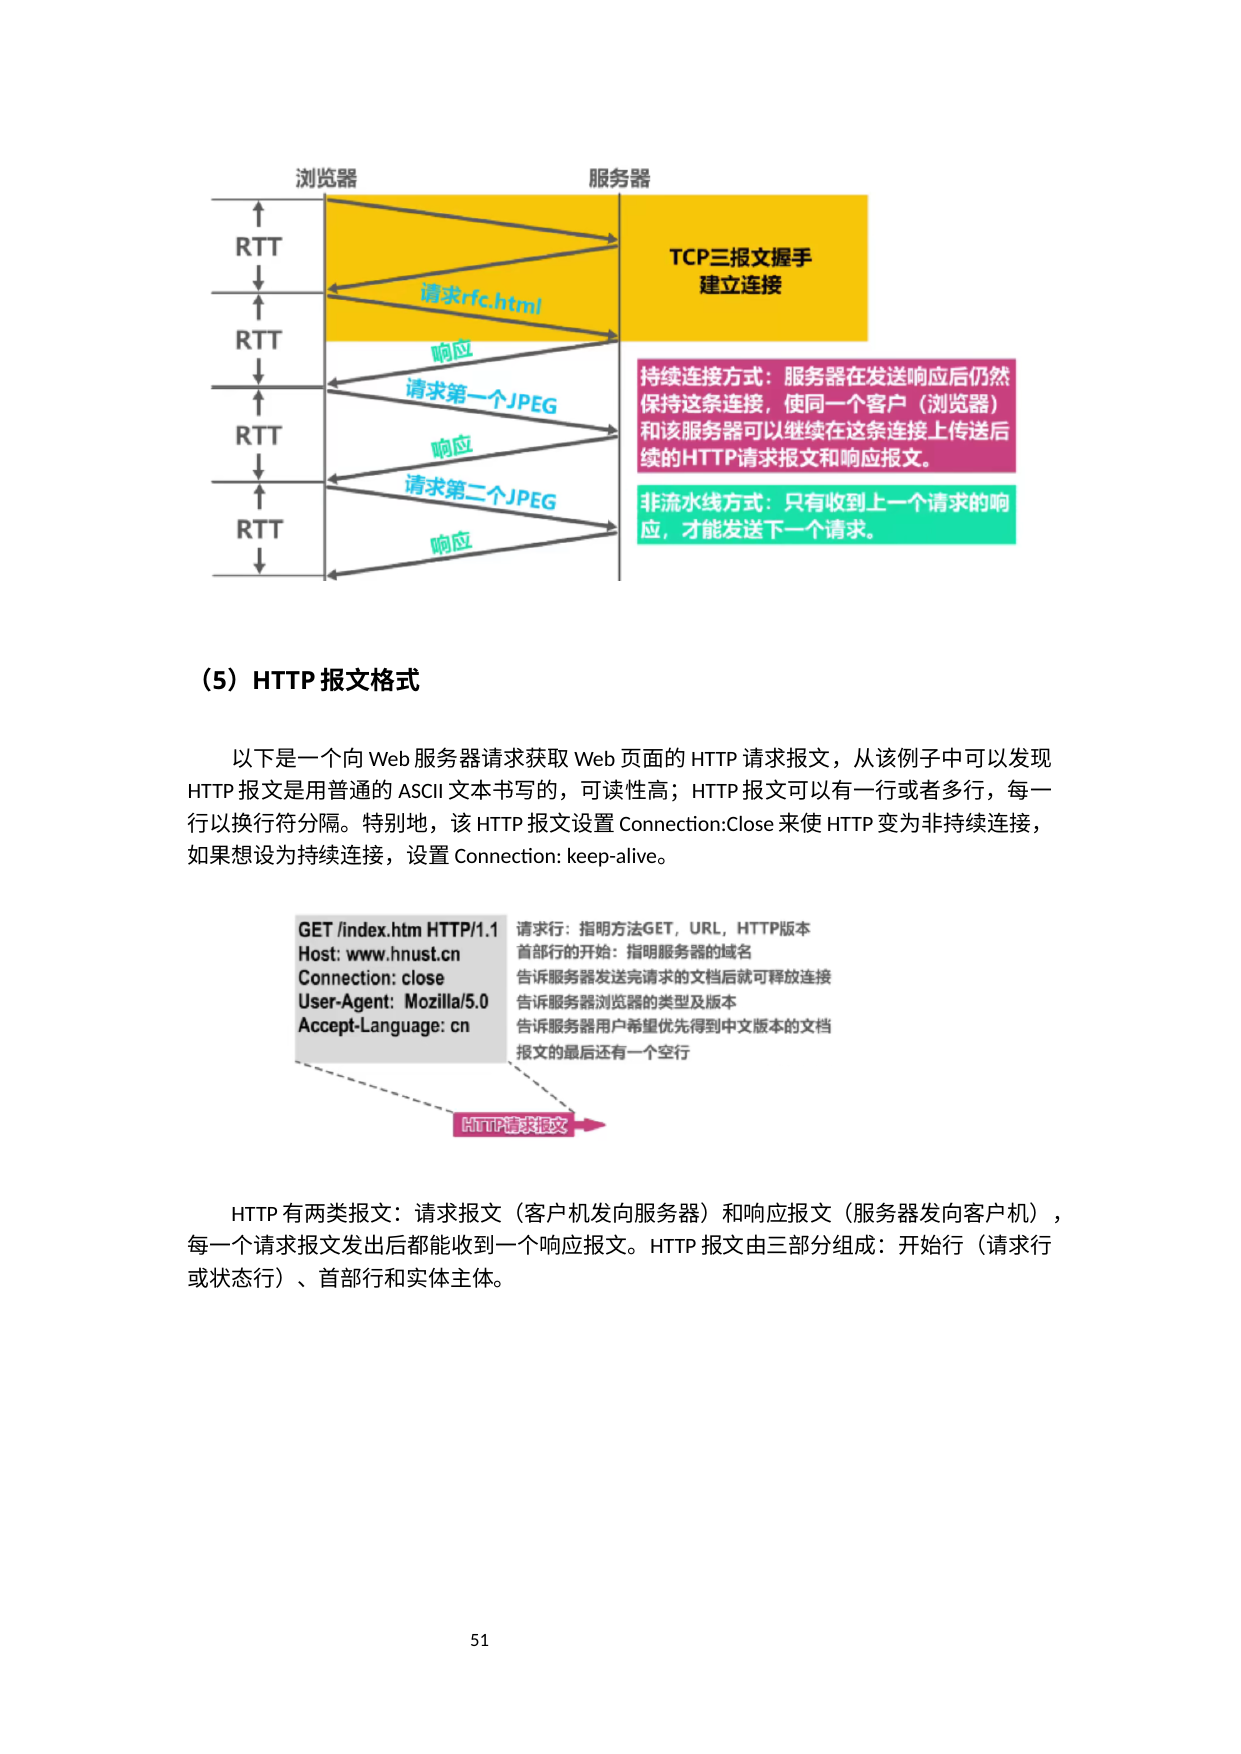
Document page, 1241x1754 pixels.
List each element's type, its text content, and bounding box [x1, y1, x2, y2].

list HTTP有两类报文：请求报文（客户机发向服务器）和响应报文（服务器发向客户机），每一个请求报文发出后都能收到一个响应报文。HTTP报文由三部分组成：开始行（请求行或状态行）、首部行和实体主体。 [187, 1195, 1053, 1293]
subtitle （5）HTTP报文格式 [187, 646, 1053, 711]
text 以下是一个向Web服务器请求获取Web页面的HTTP请求报文，从该例子中可以发现HTTP报文是用普通的ASCII文本书写的，可读性高；HTTP报文可以有一行或者多行，每一行以换行符分隔。特别地，该HTTP报文设置Connection:Close来使HTTP变为非持续连接，如果想设为持续连接，设置Connection: keep-alive。 [187, 740, 1053, 870]
picture [187, 162, 1025, 590]
picture [275, 902, 838, 1141]
